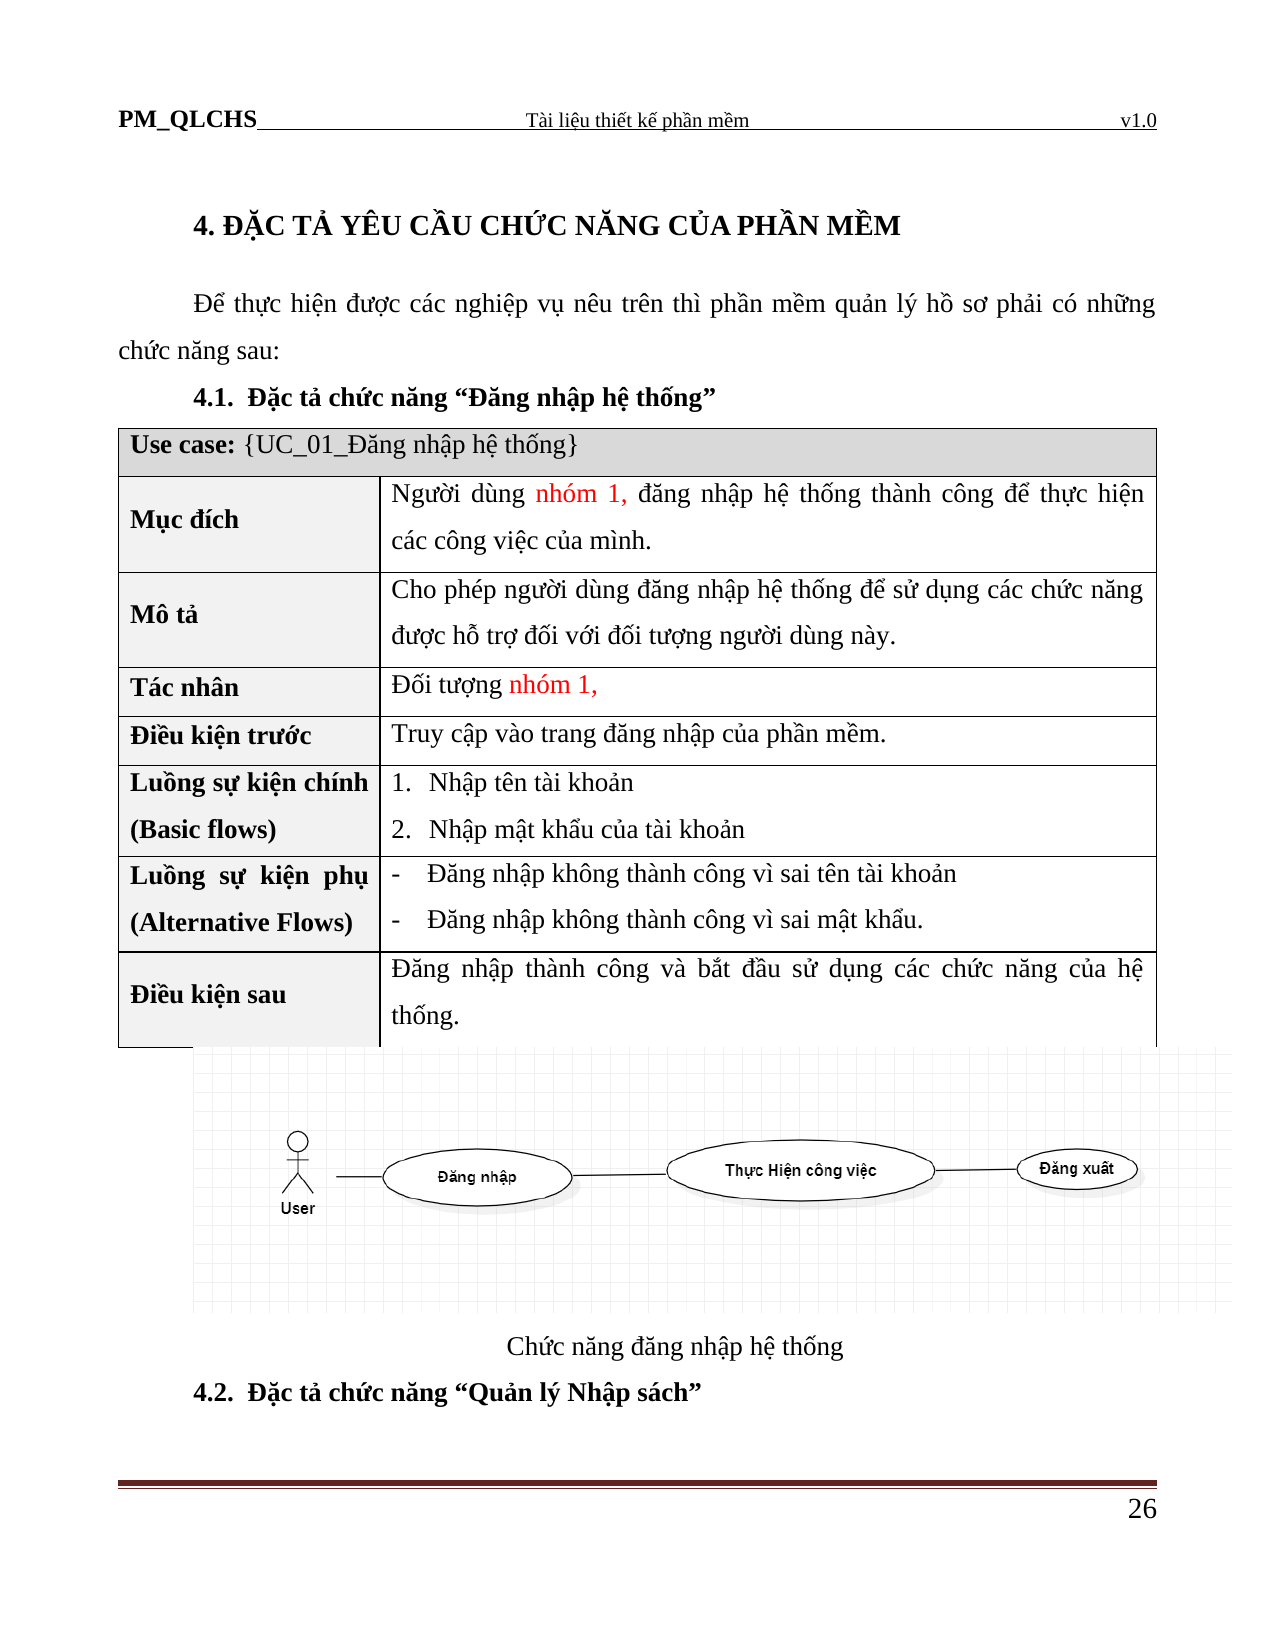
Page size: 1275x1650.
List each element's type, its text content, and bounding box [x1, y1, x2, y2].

subtitle 4. ĐẶC TẢ YÊU CẦU CHỨC NĂNG CỦA PHẦN MỀM [118, 208, 1157, 241]
table_cell Luồng sự kiện phụ (Alternative Flows) [119, 857, 379, 951]
text Để thực hiện được các nghiệp vụ nêu trên thì phần mềm quản lý hồ sơ phải có những chức năng sau: [118, 287, 1157, 365]
table_cell Đăng nhập thành công và bắt đầu sử dụng các chức năng của hệ thống. [381, 953, 1156, 1047]
table_cell Luồng sự kiện chính (Basic flows) [119, 766, 379, 856]
table_cell Tác nhân [119, 668, 379, 716]
table_cell Mô tả [119, 573, 379, 667]
table_cell Điều kiện trước [119, 717, 379, 765]
table_cell Nhập tên tài khoản Nhập mật khẩu của tài khoản [381, 766, 1156, 856]
list 4.1. Đặc tả chức năng “Đăng nhập hệ thống” [193, 381, 1157, 412]
table_cell Truy cập vào trang đăng nhập của phần mềm. [381, 717, 1156, 765]
table_cell Đăng nhập không thành công vì sai tên tài khoản Đăng nhập không thành công vì sai mật khẩu. [381, 857, 1156, 951]
table_header Use case: {UC_01_Đăng nhập hệ thống} [119, 429, 1156, 476]
list Chức năng đăng nhập hệ thống [193, 1329, 1157, 1361]
table_cell Người dùng nhóm 1, đăng nhập hệ thống thành công để thực hiện các công việc của mình. [381, 477, 1156, 572]
table_cell Cho phép người dùng đăng nhập hệ thống để sử dụng các chức năng được hỗ trợ đối với đối tượng người dùng này. [381, 573, 1156, 667]
table_cell Điều kiện sau [119, 953, 379, 1047]
table_cell Đối tượng nhóm 1, [381, 668, 1156, 716]
table_cell Mục đích [119, 477, 379, 572]
picture [193, 1047, 1232, 1313]
list 4.2. Đặc tả chức năng “Quản lý Nhập sách” [193, 1376, 1157, 1407]
